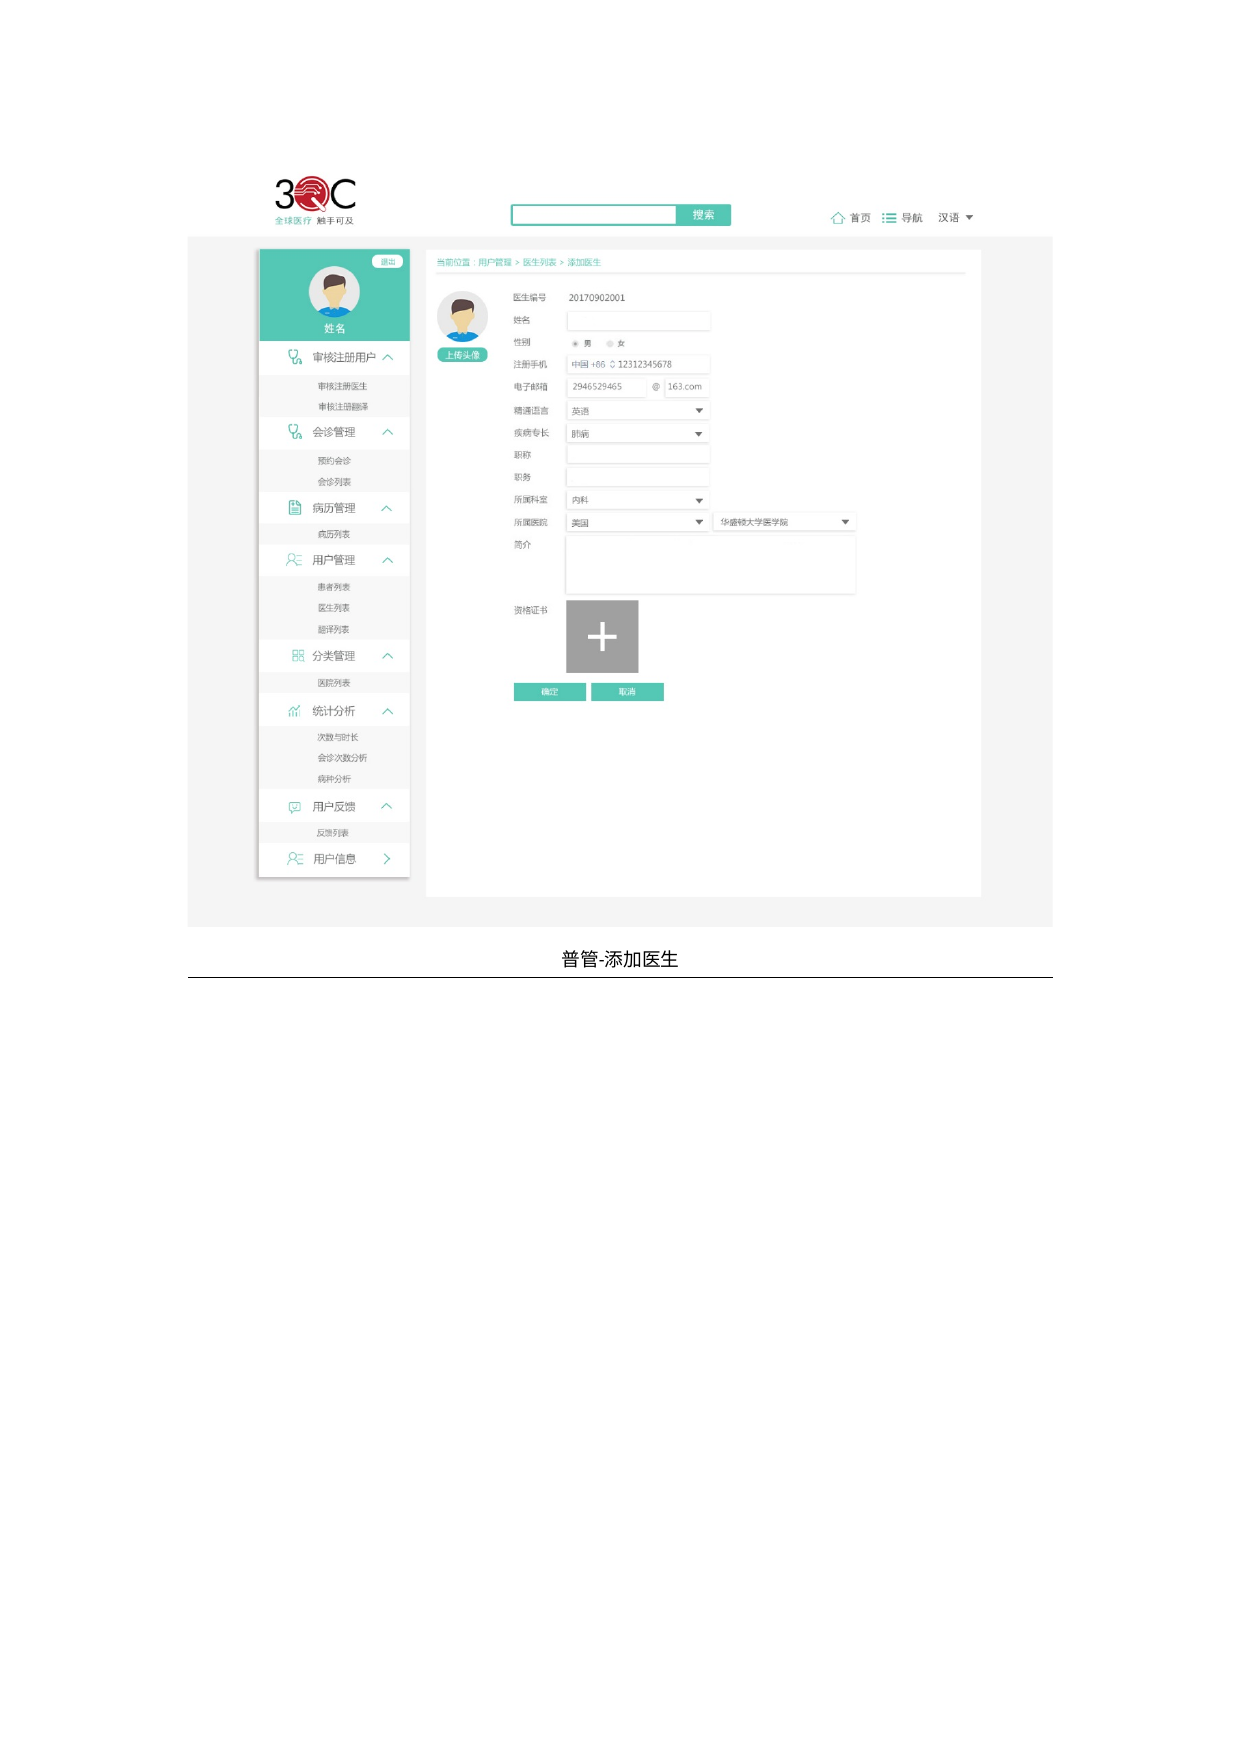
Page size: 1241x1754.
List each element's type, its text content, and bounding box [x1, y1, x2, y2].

text 普管-添加医生 [187, 942, 1053, 978]
picture [187, 162, 1053, 927]
